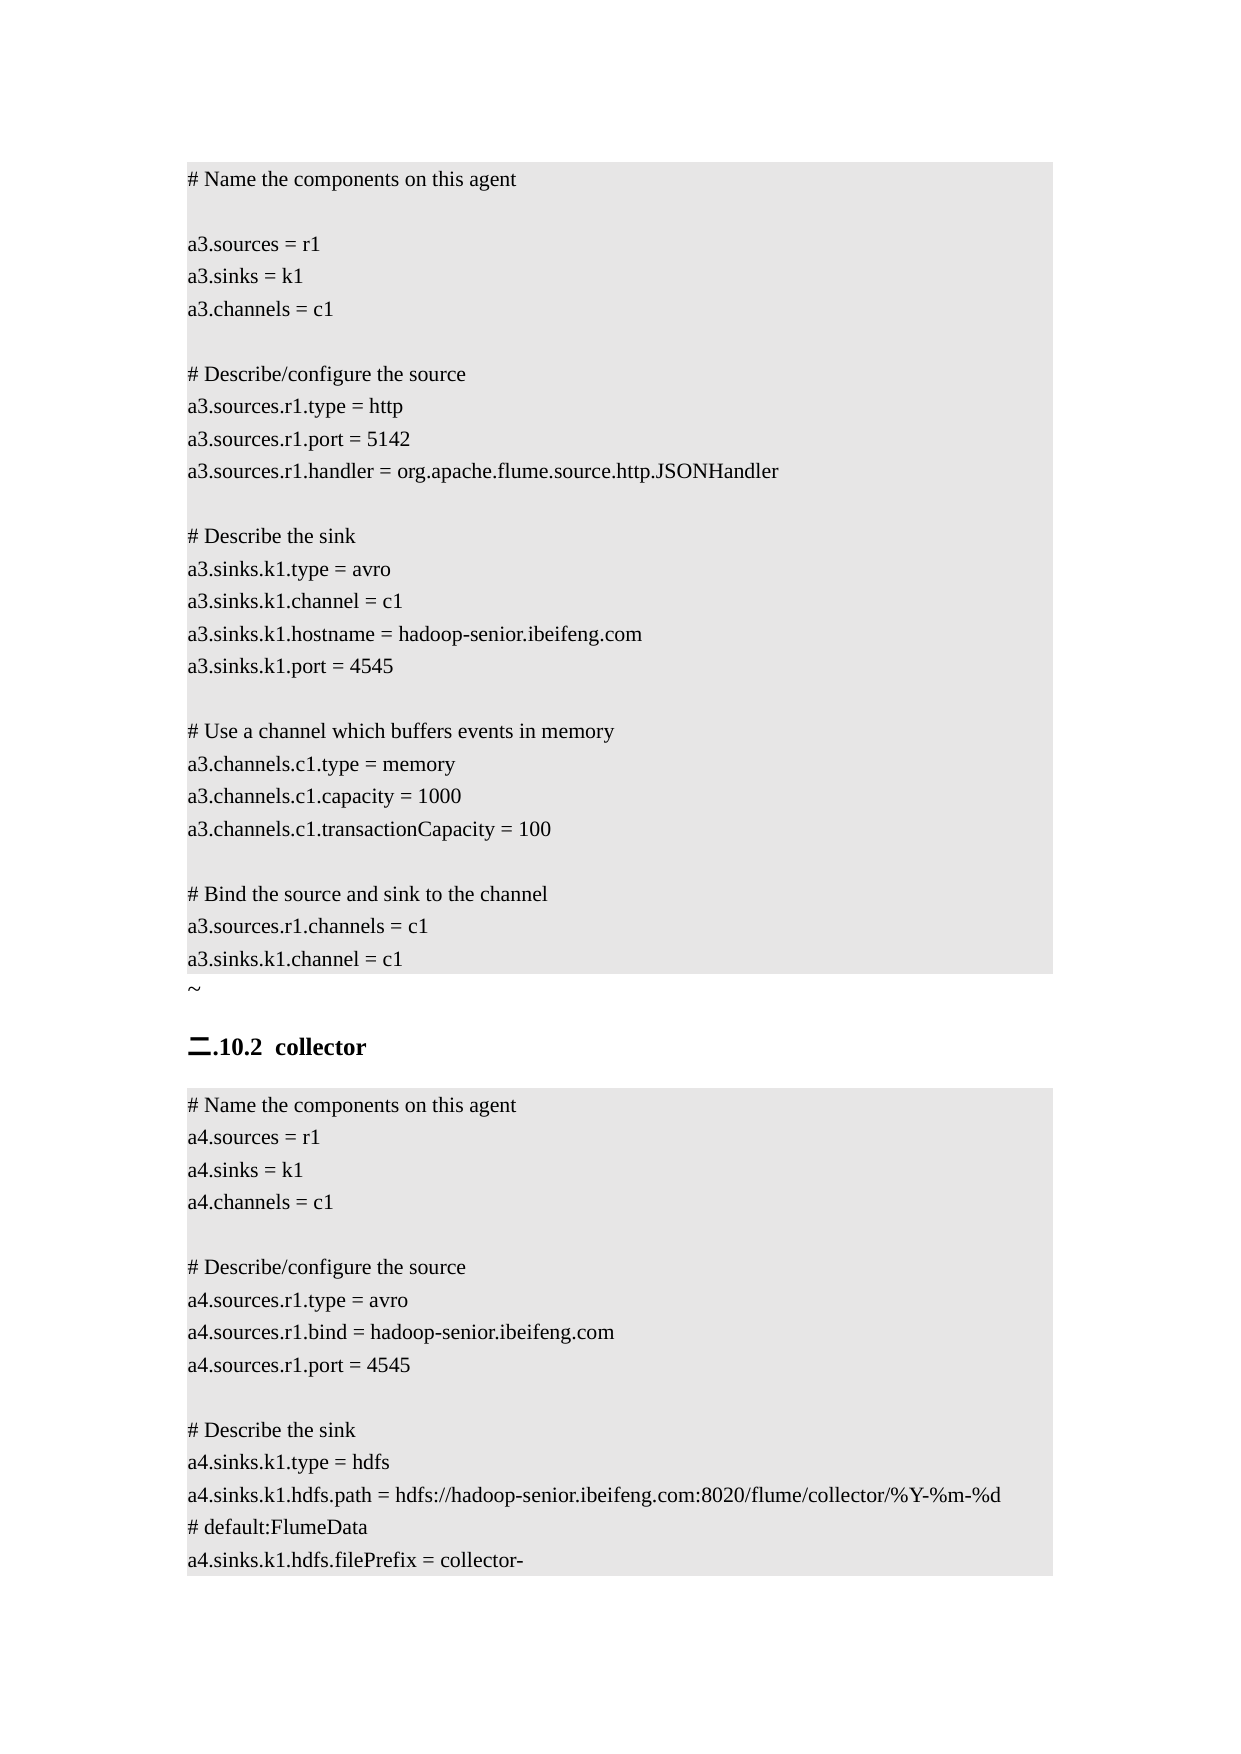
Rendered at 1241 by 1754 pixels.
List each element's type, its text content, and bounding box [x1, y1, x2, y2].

text # Name the components on this agent [187, 162, 1053, 194]
text a3.sinks.k1.type = avro [187, 552, 1053, 584]
text ~ [187, 974, 1053, 1003]
text # Use a channel which buffers events in memory [187, 714, 1053, 747]
text a3.sources.r1.channels = c1 [187, 909, 1053, 942]
text a3.channels.c1.capacity = 1000 [187, 779, 1053, 812]
text a3.sources.r1.type = http [187, 389, 1053, 422]
text a3.sinks.k1.port = 4545 [187, 649, 1053, 682]
text a4.sinks.k1.hdfs.filePrefix = collector- [187, 1543, 1053, 1576]
text a3.channels = c1 [187, 292, 1053, 324]
text # Name the components on this agent [187, 1088, 1053, 1121]
text a3.sinks = k1 [187, 259, 1053, 292]
text a3.sinks.k1.channel = c1 [187, 584, 1053, 617]
text a4.channels = c1 [187, 1186, 1053, 1218]
text a3.sinks.k1.channel = c1 [187, 942, 1053, 974]
text # Describe the sink [187, 519, 1053, 552]
text a3.sources.r1.port = 5142 [187, 422, 1053, 454]
text a4.sources.r1.type = avro [187, 1283, 1053, 1316]
text # Describe/configure the source [187, 1251, 1053, 1283]
text a3.sources.r1.handler = org.apache.flume.source.http.JSONHandler [187, 454, 1053, 487]
text a3.channels.c1.type = memory [187, 747, 1053, 779]
text a3.channels.c1.transactionCapacity = 100 [187, 812, 1053, 844]
text a4.sinks = k1 [187, 1153, 1053, 1186]
text a3.sources = r1 [187, 227, 1053, 259]
text a3.sinks.k1.hostname = hadoop-senior.ibeifeng.com [187, 617, 1053, 649]
text a4.sources = r1 [187, 1121, 1053, 1153]
text # Describe the sink [187, 1413, 1053, 1446]
text a4.sources.r1.port = 4545 [187, 1348, 1053, 1381]
text a4.sinks.k1.type = hdfs [187, 1446, 1053, 1478]
subtitle collector [187, 1027, 1053, 1063]
text a4.sources.r1.bind = hadoop-senior.ibeifeng.com [187, 1316, 1053, 1348]
text a4.sinks.k1.hdfs.path = hdfs://hadoop-senior.ibeifeng.com:8020/flume/collector/%Y-%m-%d [187, 1478, 1053, 1511]
text # Describe/configure the source [187, 357, 1053, 389]
text # Bind the source and sink to the channel [187, 877, 1053, 909]
text # default:FlumeData [187, 1511, 1053, 1543]
